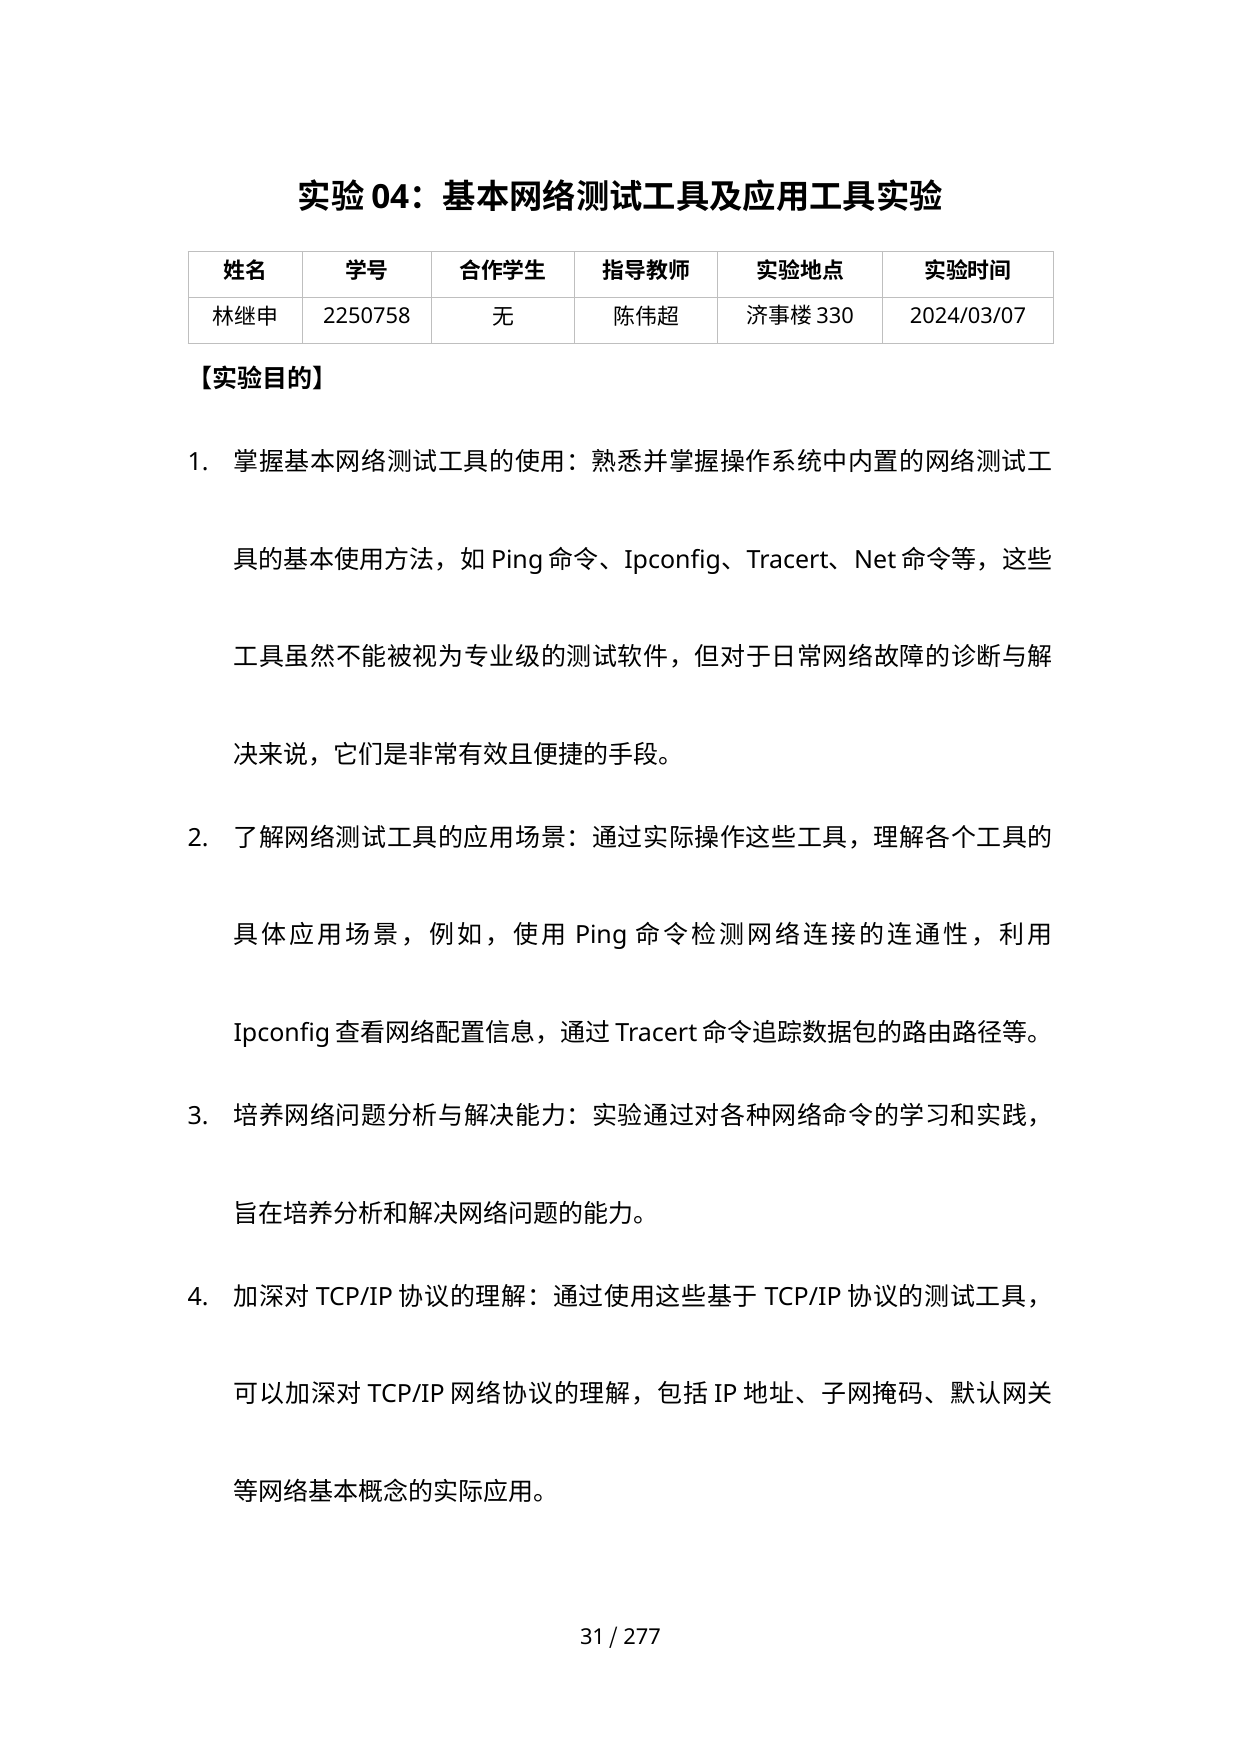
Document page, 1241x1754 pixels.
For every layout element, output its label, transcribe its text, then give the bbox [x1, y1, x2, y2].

table_header 实验时间 [883, 252, 1053, 297]
table_cell 2250758 [303, 298, 431, 343]
table_cell 林继申 [189, 298, 302, 343]
table_cell 济事楼330 [718, 298, 882, 343]
list 培养网络问题分析与解决能力：实验通过对各种网络命令的学习和实践，旨在培养分析和解决网络问题的能力。 [187, 1081, 1053, 1244]
table_cell 2024/03/07 [883, 298, 1053, 343]
table_cell 陈伟超 [575, 298, 717, 343]
subtitle 实验04：基本网络测试工具及应用工具实验 [187, 162, 1053, 227]
table_cell 无 [432, 298, 574, 343]
list 掌握基本网络测试工具的使用：熟悉并掌握操作系统中内置的网络测试工具的基本使用方法，如Ping命令、Ipconfig、Tracert、Net命令等，这些工具虽然不能被视为专业级的测试软件，但对于日常网络故障的诊断与解决来说，它们是非常有效且便捷的手段。 [187, 427, 1053, 785]
text 【实验目的】 [187, 344, 1053, 409]
list 了解网络测试工具的应用场景：通过实际操作这些工具，理解各个工具的具体应用场景，例如，使用Ping命令检测网络连接的连通性，利用Ipconfig查看网络配置信息，通过Tracert命令追踪数据包的路由路径等。 [187, 803, 1053, 1063]
table_header 学号 [303, 252, 431, 297]
list 加深对TCP/IP协议的理解：通过使用这些基于TCP/IP协议的测试工具，可以加深对TCP/IP网络协议的理解，包括IP地址、子网掩码、默认网关等网络基本概念的实际应用。 [187, 1262, 1053, 1522]
table_header 实验地点 [718, 252, 882, 297]
table_header 合作学生 [432, 252, 574, 297]
table_header 姓名 [189, 252, 302, 297]
table_header 指导教师 [575, 252, 717, 297]
